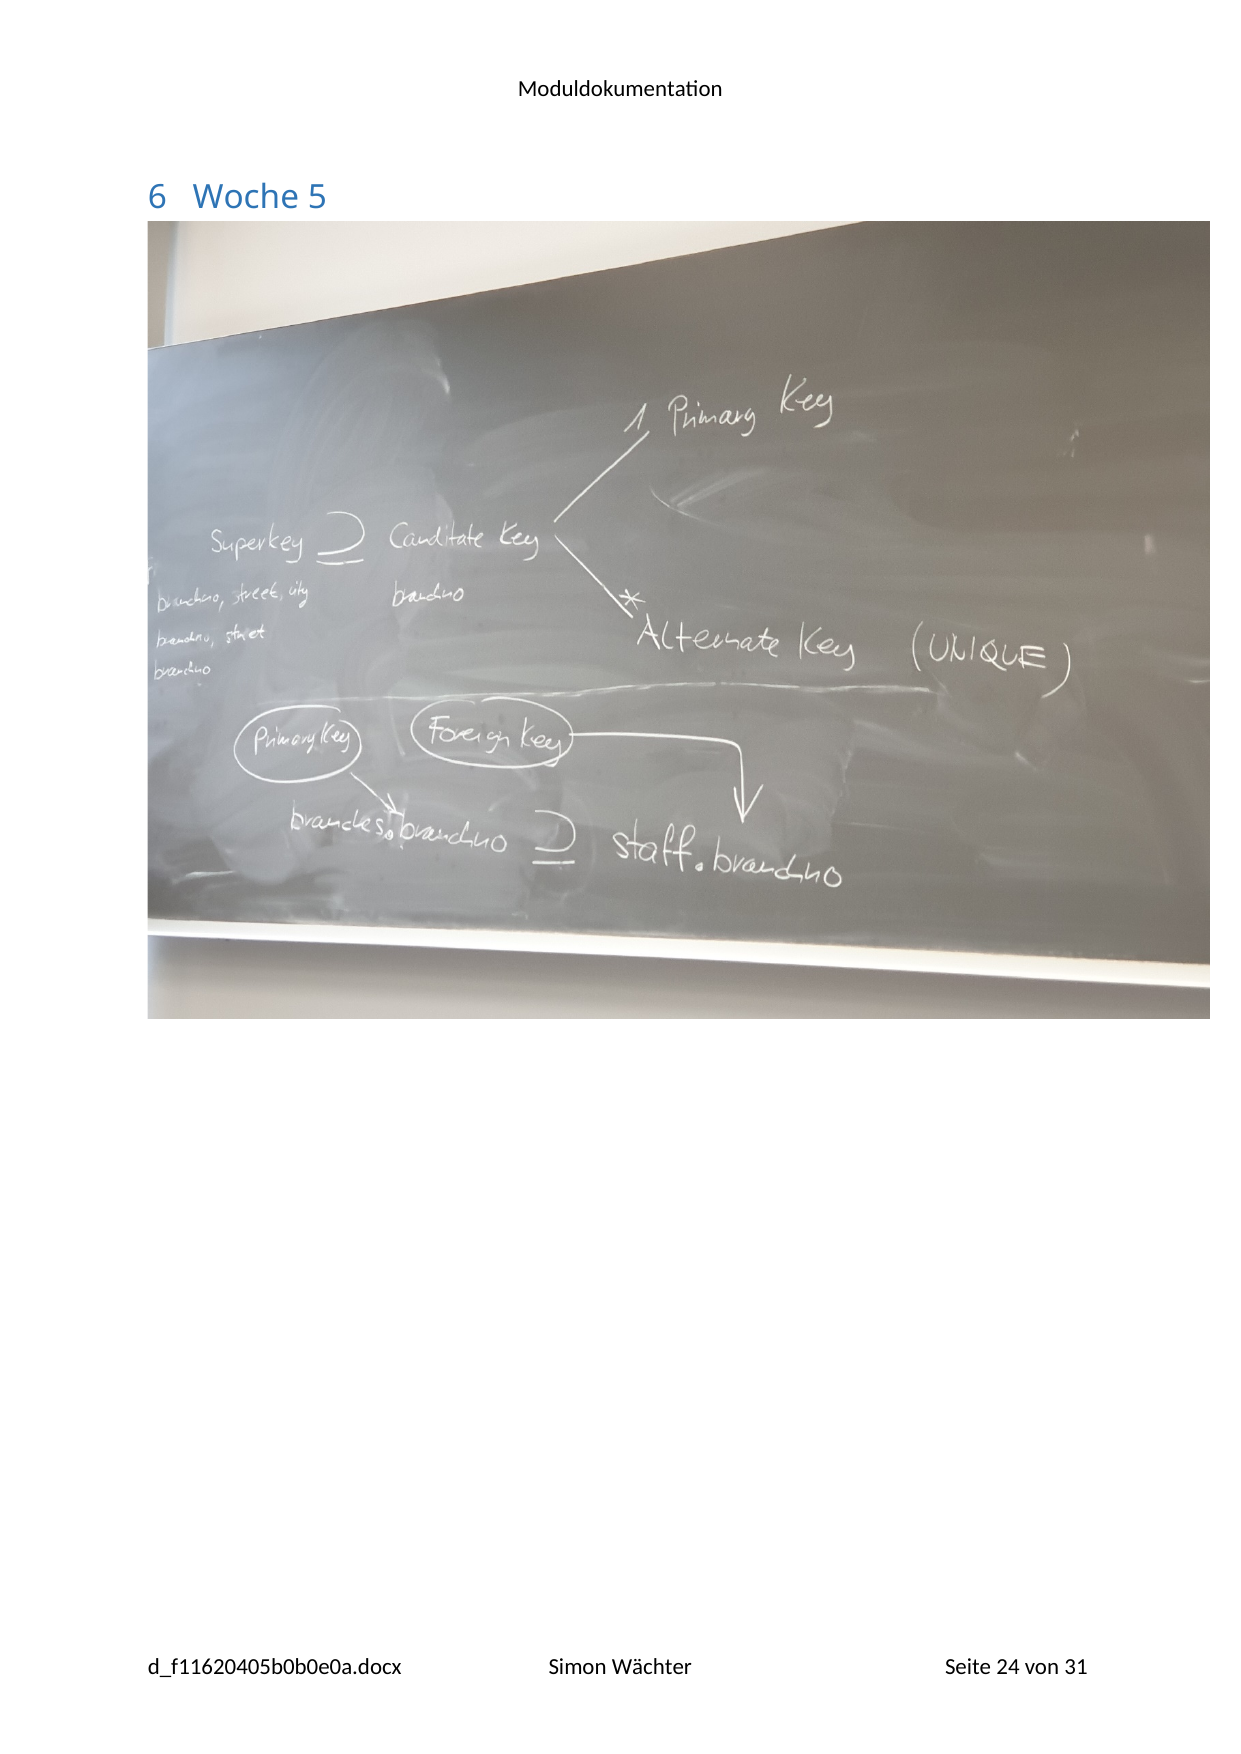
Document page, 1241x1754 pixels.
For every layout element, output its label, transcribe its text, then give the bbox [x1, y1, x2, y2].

picture [147, 221, 1210, 1019]
subtitle Woche 5 [148, 173, 1093, 218]
